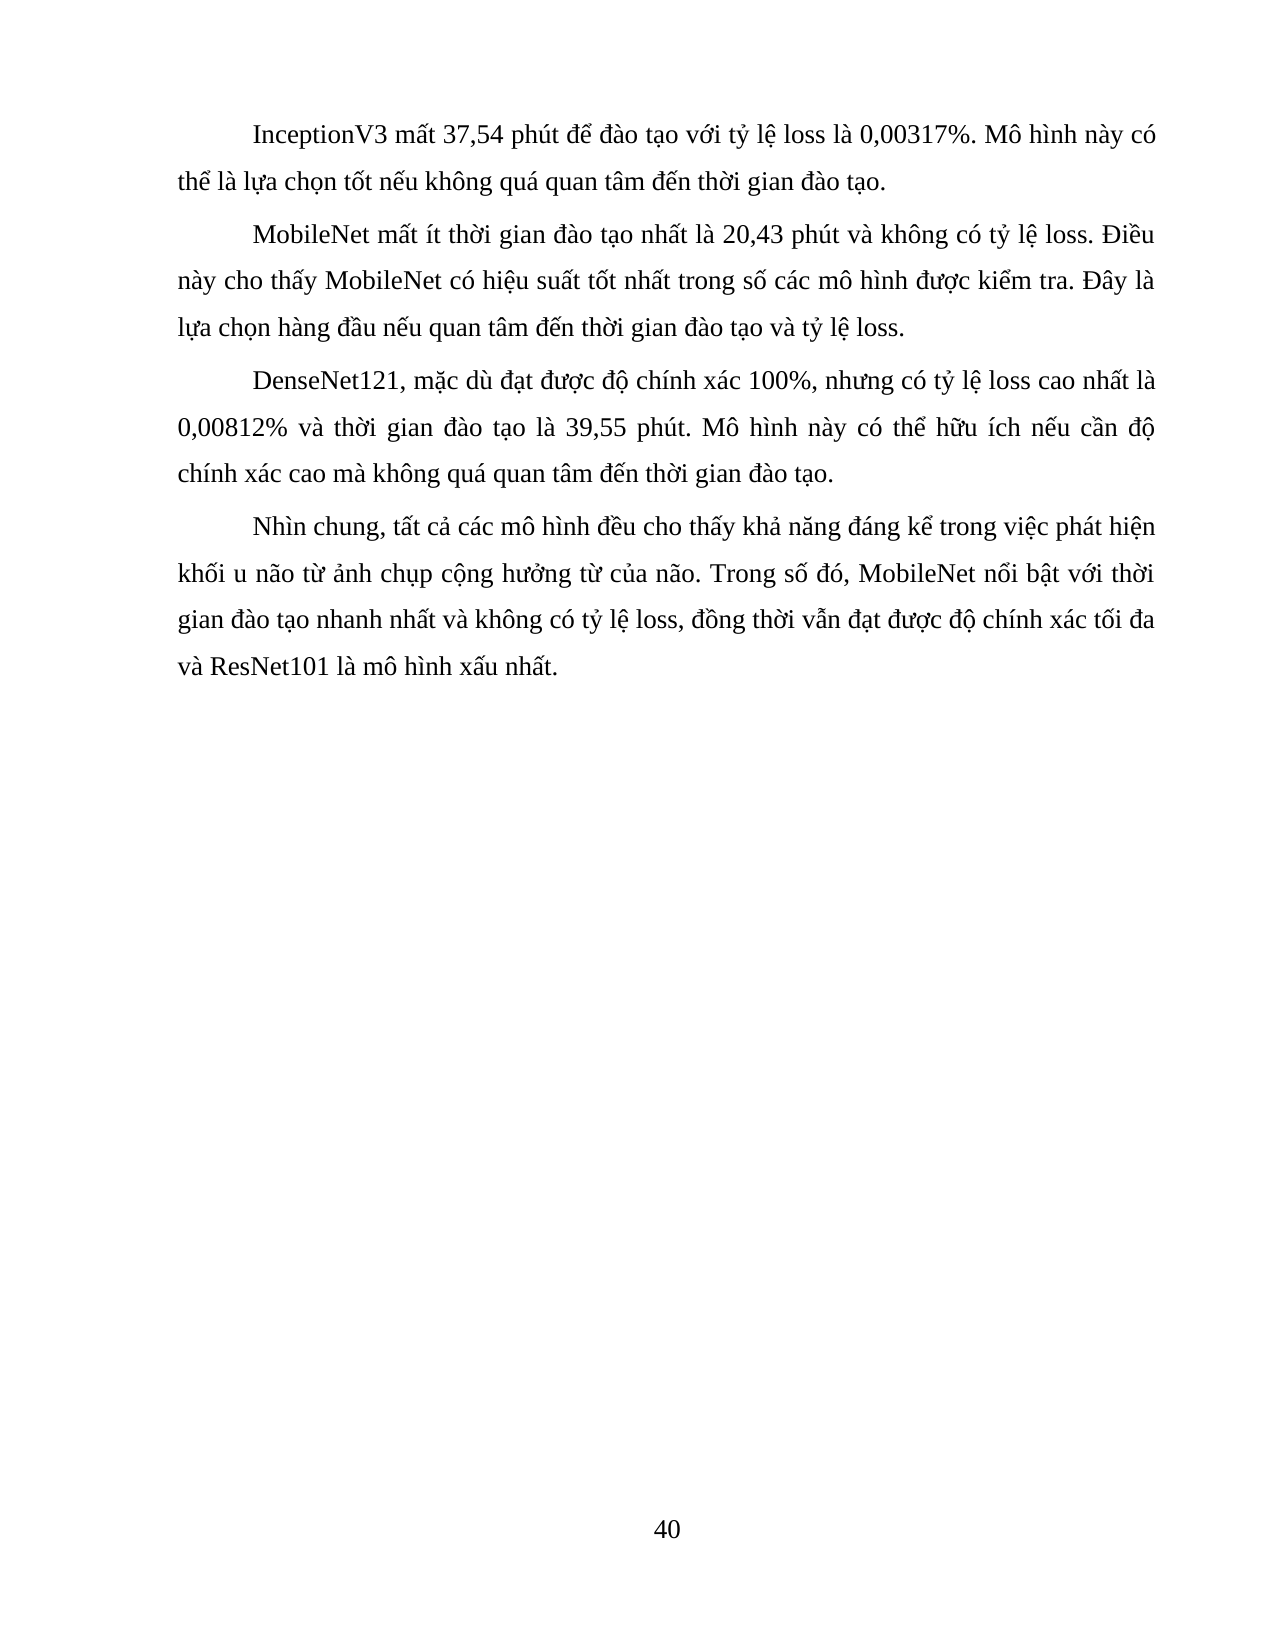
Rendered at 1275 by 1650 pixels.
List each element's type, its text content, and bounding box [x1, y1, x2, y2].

subtitle InceptionV3 mất 37,54 phút để đào tạo với tỷ lệ loss là 0,00317%. Mô hình này có thể là lựa chọn tốt nếu không quá quan tâm đến thời gian đào tạo. [177, 118, 1157, 196]
subtitle DenseNet121, mặc dù đạt được độ chính xác 100%, nhưng có tỷ lệ loss cao nhất là 0,00812% và thời gian đào tạo là 39,55 phút. Mô hình này có thể hữu ích nếu cần độ chính xác cao mà không quá quan tâm đến thời gian đào tạo. [177, 364, 1157, 488]
subtitle Nhìn chung, tất cả các mô hình đều cho thấy khả năng đáng kể trong việc phát hiện khối u não từ ảnh chụp cộng hưởng từ của não. Trong số đó, MobileNet nổi bật với thời gian đào tạo nhanh nhất và không có tỷ lệ loss, đồng thời vẫn đạt được độ chính xác tối đa và ResNet101 là mô hình xấu nhất. [177, 510, 1157, 681]
subtitle MobileNet mất ít thời gian đào tạo nhất là 20,43 phút và không có tỷ lệ loss. Điều này cho thấy MobileNet có hiệu suất tốt nhất trong số các mô hình được kiểm tra. Đây là lựa chọn hàng đầu nếu quan tâm đến thời gian đào tạo và tỷ lệ loss. [177, 218, 1157, 342]
